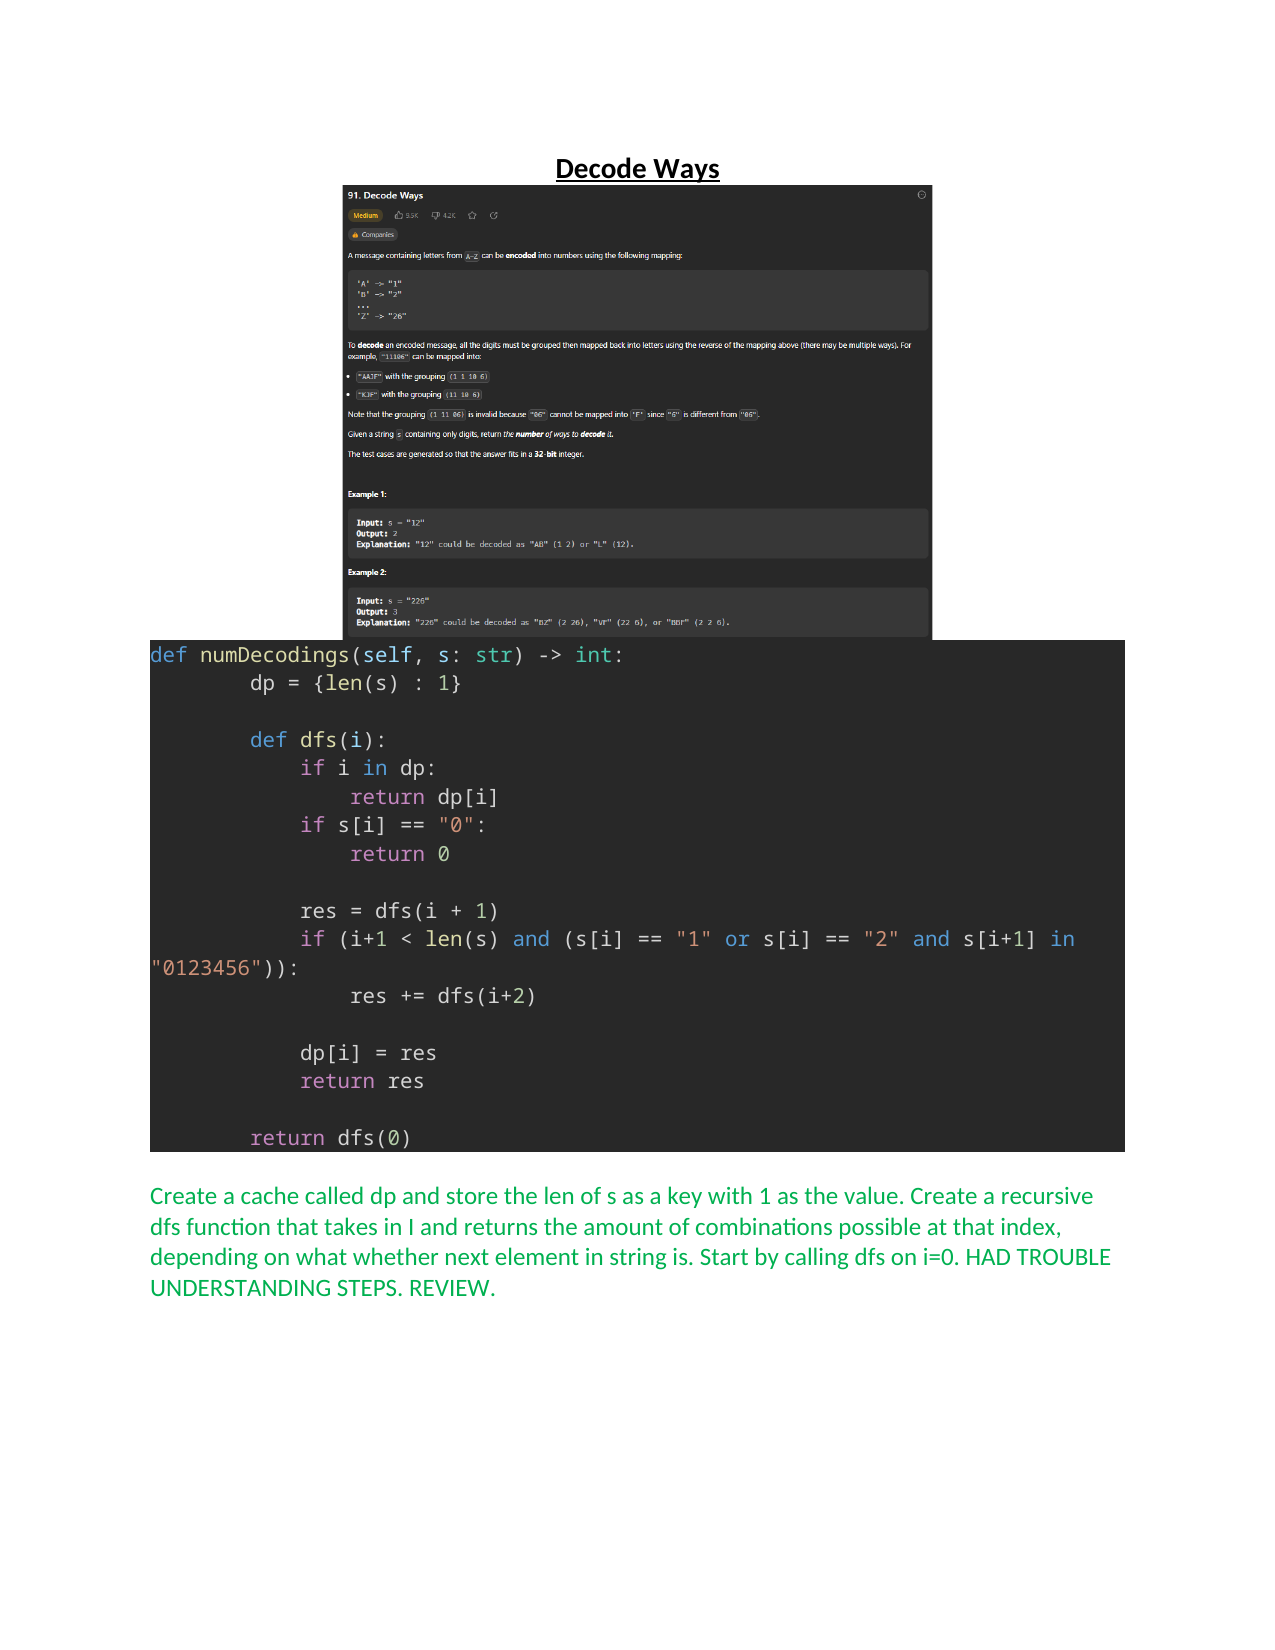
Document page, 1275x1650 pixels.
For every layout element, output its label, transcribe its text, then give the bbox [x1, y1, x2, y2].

text return dp[i] [150, 782, 1125, 810]
text return res [150, 1066, 1125, 1095]
picture [342, 185, 933, 640]
text Decode Ways [150, 150, 1125, 186]
text dp = {len(s) : 1} [150, 668, 1125, 697]
text if i in dp: [150, 753, 1125, 782]
text return 0 [150, 839, 1125, 867]
text dp[i] = res [150, 1038, 1125, 1066]
text return dfs(0) [150, 1123, 1125, 1152]
text if (i+1 < len(s) and (s[i] == "1" or s[i] == "2" and s[i+1] in "0123456")): [150, 924, 1125, 981]
text res += dfs(i+2) [150, 981, 1125, 1009]
text Create a cache called dp and store the len of s as a key with 1 as the value. Create a recursive dfs function that takes in I and returns the amount of combinations possible at that index, depending on what whether next element in string is. Start by calling dfs on i=0. HAD TROUBLE UNDERSTANDING STEPS. REVIEW. [150, 1180, 1125, 1302]
text if s[i] == "0": [150, 810, 1125, 839]
text res = dfs(i + 1) [150, 896, 1125, 924]
text def dfs(i): [150, 725, 1125, 753]
text def numDecodings(self, s: str) -> int: [150, 640, 1125, 668]
